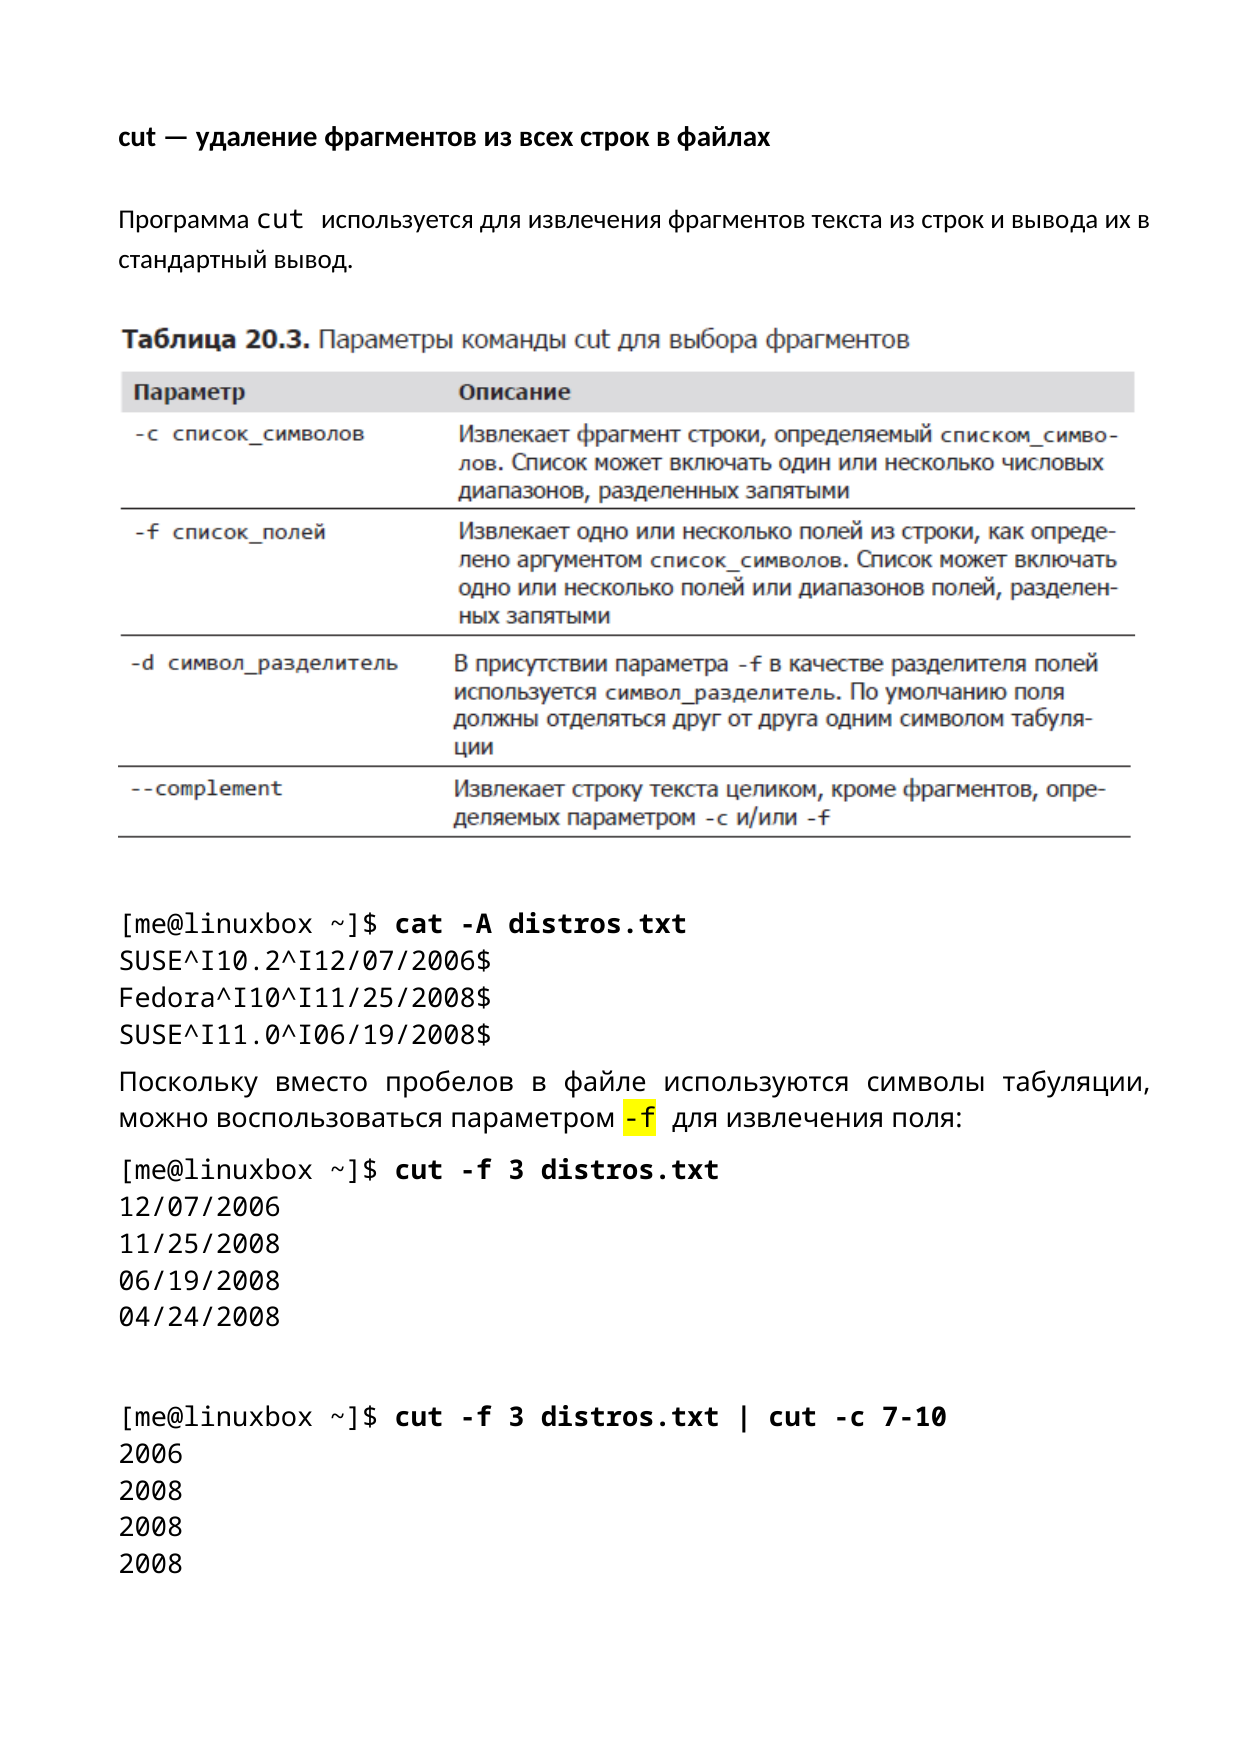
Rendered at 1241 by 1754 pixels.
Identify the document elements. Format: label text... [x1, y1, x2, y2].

text 12/07/2006 [118, 1187, 1152, 1224]
text 04/24/2008 [118, 1298, 1152, 1335]
picture [118, 645, 1131, 841]
text Поскольку вместо пробелов в файле используются символы табуляции, можно воспользоваться параметром -f для извлечения поля: [118, 1062, 1152, 1136]
picture [118, 325, 1136, 641]
text [me@linuxbox ~]$ cat -A distros.txt [118, 905, 1152, 942]
text Программа cut используется для извлечения фрагментов текста из строк и вывода их в стандартный вывод. [118, 200, 1152, 275]
text 2008 [118, 1508, 1152, 1545]
text Fedora^I10^I11/25/2008$ [118, 978, 1152, 1015]
text 2008 [118, 1545, 1152, 1582]
text 2008 [118, 1471, 1152, 1508]
text SUSE^I11.0^I06/19/2008$ [118, 1015, 1152, 1052]
text 11/25/2008 [118, 1224, 1152, 1261]
text 2006 [118, 1434, 1152, 1471]
text [me@linuxbox ~]$ cut -f 3 distros.txt | cut -c 7-10 [118, 1397, 1152, 1434]
text SUSE^I10.2^I12/07/2006$ [118, 942, 1152, 978]
text [me@linuxbox ~]$ cut -f 3 distros.txt [118, 1150, 1152, 1187]
text 06/19/2008 [118, 1261, 1152, 1298]
text cut — удаление фрагментов из всех строк в файлах [118, 118, 1152, 154]
